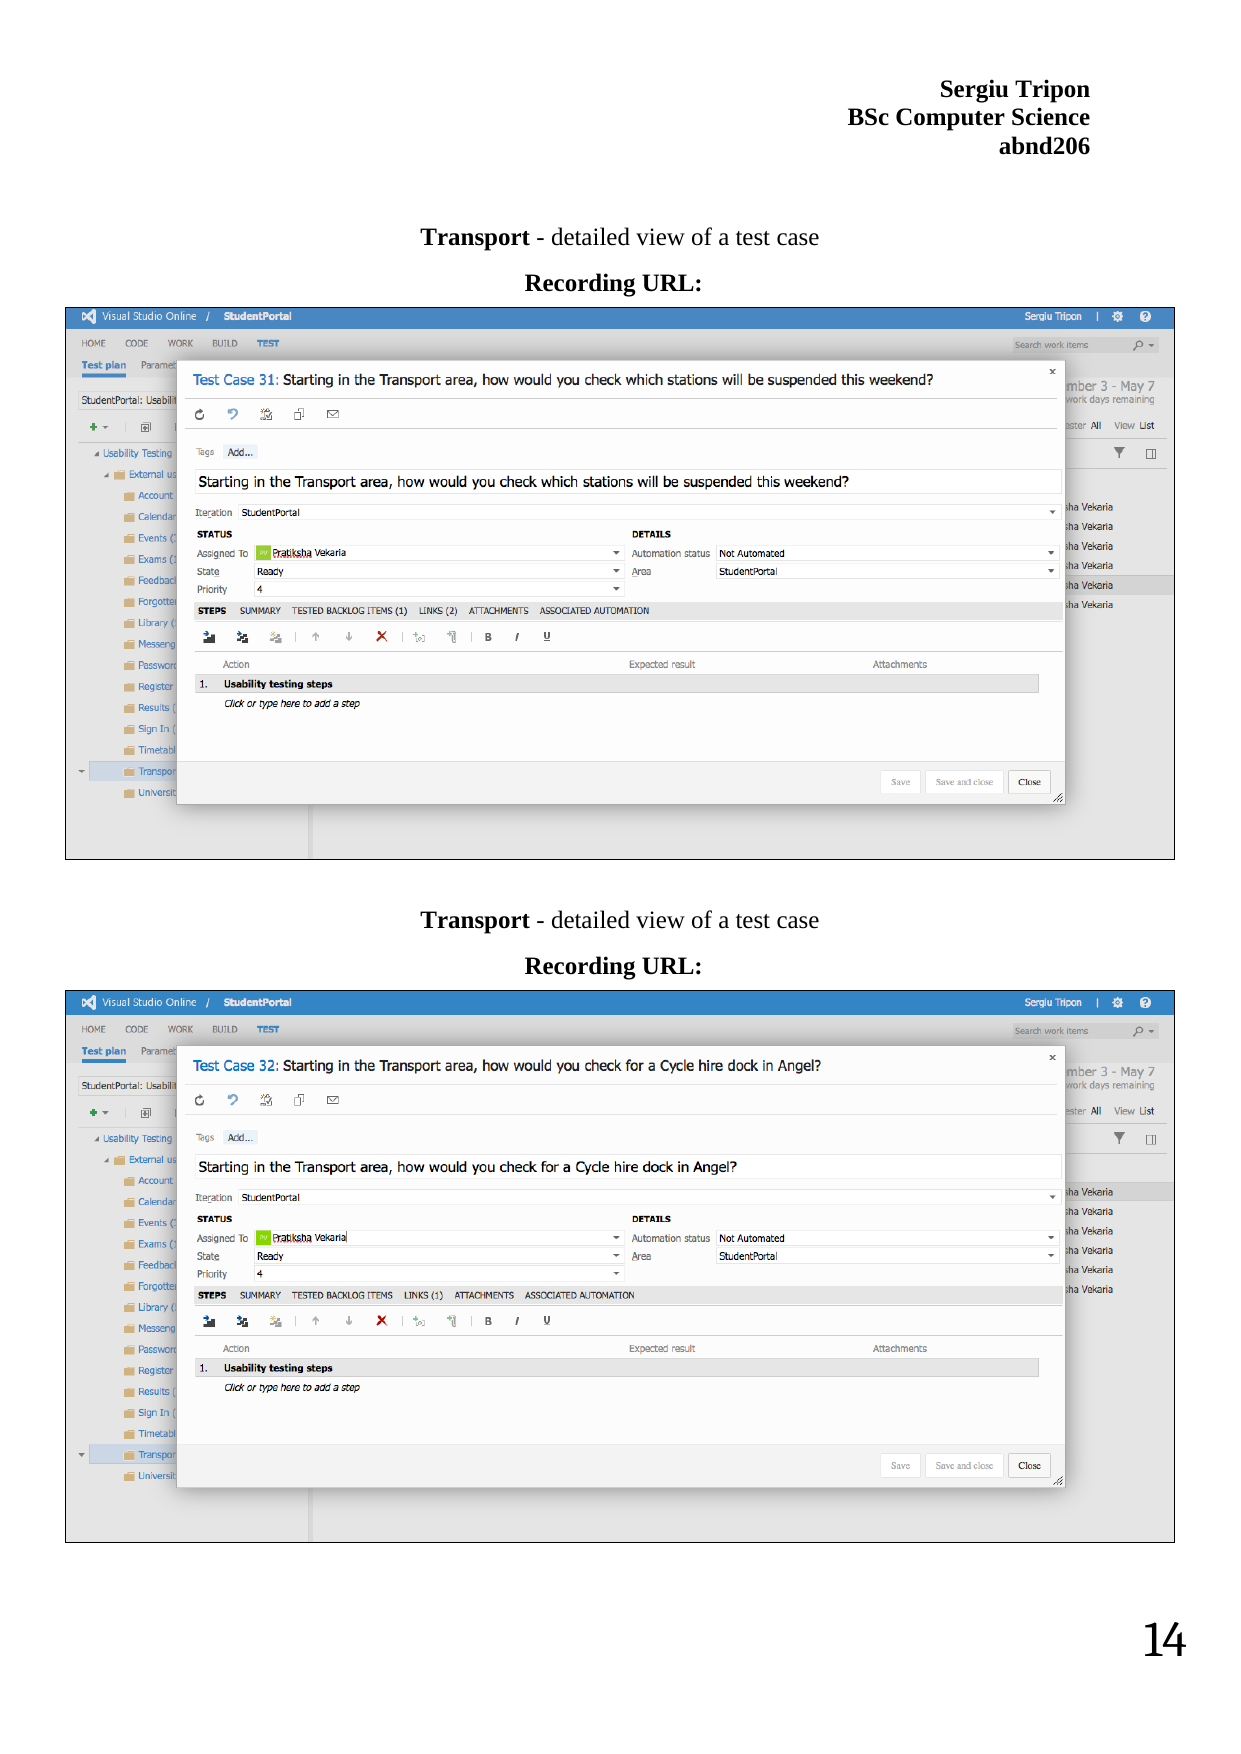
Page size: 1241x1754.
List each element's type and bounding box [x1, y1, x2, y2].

picture [66, 991, 1174, 1542]
picture [66, 308, 1174, 859]
